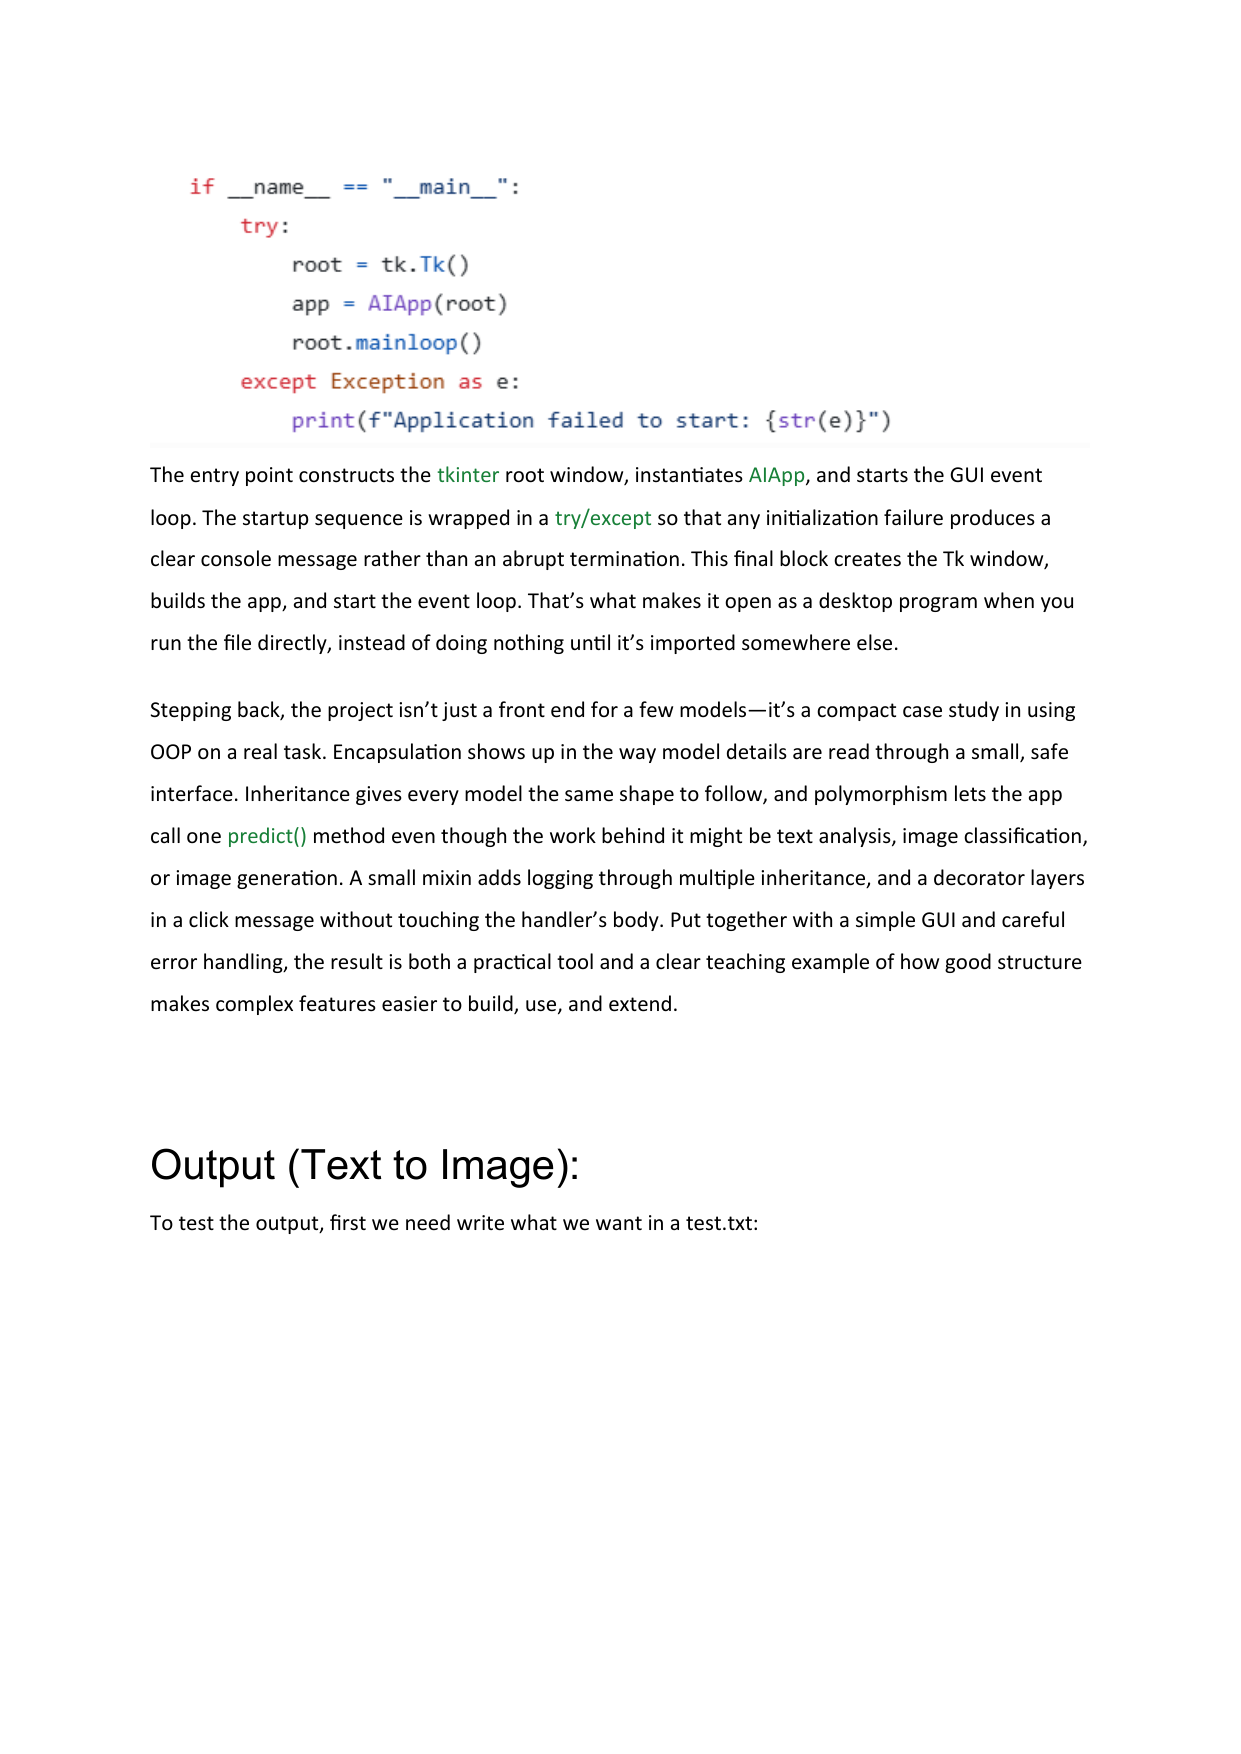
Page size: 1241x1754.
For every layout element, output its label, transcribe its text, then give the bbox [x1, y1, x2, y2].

text Stepping back, the project isn’t just a front end for a few models—it’s a compact case study in using OOP on a real task. Encapsulation shows up in the way model details are read through a small, safe interface. Inheritance gives every model the same shape to follow, and polymorphism lets the app call one predict() method even though the work behind it might be text analysis, image classification, or image generation. A small mixin adds logging through multiple inheritance, and a decorator layers in a click message without touching the handler’s body. Put together with a simple GUI and careful error handling, the result is both a practical tool and a clear teaching example of how good structure makes complex features easier to build, use, and extend. [150, 696, 1090, 1018]
text To test the output, first we need write what we want in a test.txt: [150, 1208, 1090, 1236]
picture [150, 150, 1091, 448]
subtitle Output (Text to Image): [150, 1140, 1090, 1188]
text The entry point constructs the tkinter root window, instantiates AIApp, and starts the GUI event loop. The startup sequence is wrapped in a try/except so that any initialization failure produces a clear console message rather than an abrupt termination. This final block creates the Tk window, builds the app, and start the event loop. That’s what makes it open as a desktop program when you run the file directly, instead of doing nothing until it’s imported somewhere else. [150, 461, 1090, 657]
